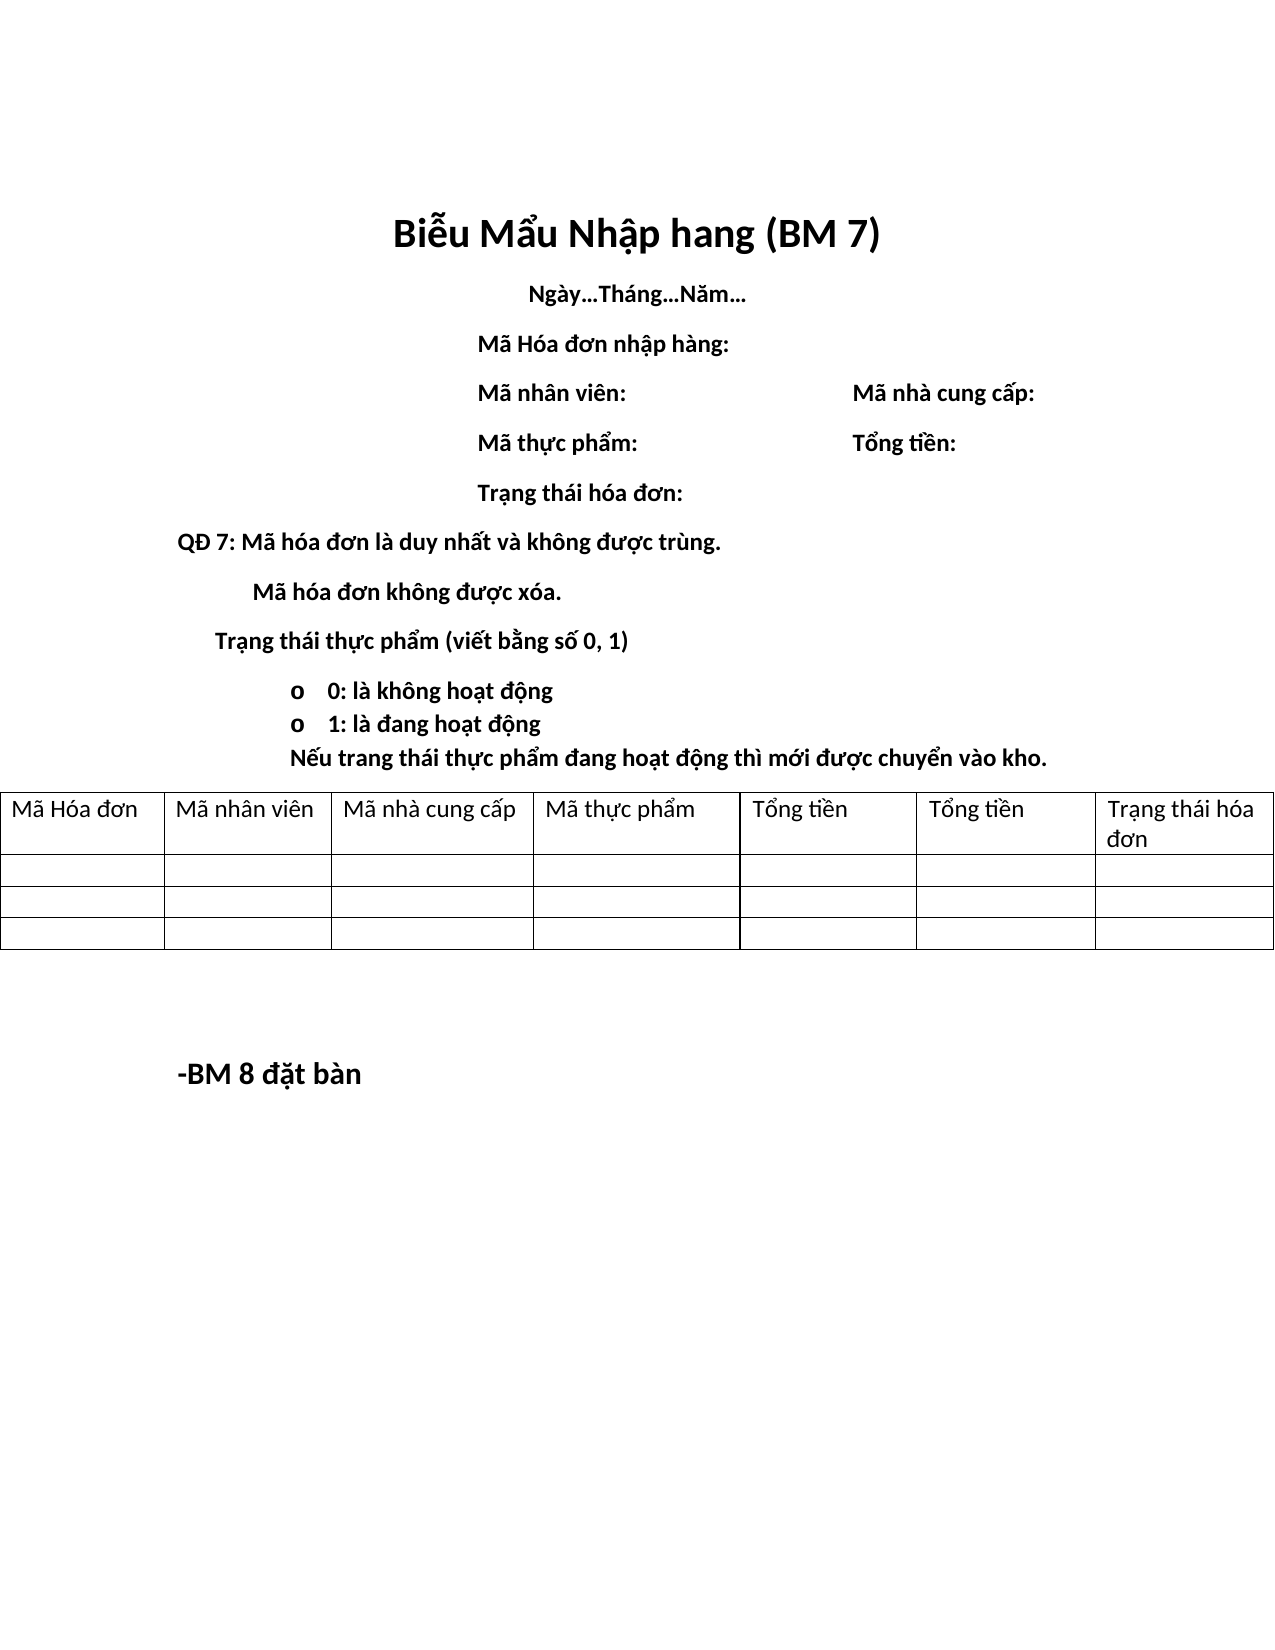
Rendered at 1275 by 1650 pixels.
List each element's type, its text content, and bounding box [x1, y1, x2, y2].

table_cell [741, 855, 916, 886]
table_cell [534, 855, 739, 886]
table_cell [1, 855, 164, 886]
text Trạng thái thực phẩm (viết bằng số 0, 1) [177, 625, 1098, 656]
table_cell [917, 887, 1095, 917]
list Nếu trang thái thực phẩm đang hoạt động thì mới được chuyển vào kho. [252, 742, 1098, 773]
text Ngày…Tháng…Năm… [177, 278, 1098, 309]
table_cell [165, 887, 331, 917]
table_header Mã nhân viên [165, 793, 331, 854]
table_header Tổng tiền [741, 793, 916, 854]
table_header Trạng thái hóa đơn [1096, 793, 1273, 854]
table_header Mã Hóa đơn [1, 793, 164, 854]
table_cell [332, 855, 533, 886]
list 1: là đang hoạt động [290, 709, 1098, 740]
table_cell [534, 887, 739, 917]
text QĐ 7: Mã hóa đơn là duy nhất và không được trùng. [177, 526, 1098, 557]
text Mã Hóa đơn nhập hàng: [402, 328, 1098, 358]
text -BM 8 đặt bàn [177, 1054, 1098, 1092]
table_cell [165, 918, 331, 949]
table_cell [332, 918, 533, 949]
text Mã thực phẩm: Tổng tiền: [402, 427, 1098, 458]
text Biễu Mẩu Nhập hang (BM 7) [177, 207, 1098, 258]
table_cell [534, 918, 739, 949]
table_cell [1096, 918, 1273, 949]
table_cell [917, 855, 1095, 886]
list 0: là không hoạt động [290, 675, 1098, 707]
text Mã hóa đơn không được xóa. [177, 576, 1098, 606]
table_cell [165, 855, 331, 886]
table_cell [1, 918, 164, 949]
table_header Tổng tiền [917, 793, 1095, 854]
table_cell [332, 887, 533, 917]
table_cell [1096, 855, 1273, 886]
text Mã nhân viên: Mã nhà cung cấp: [402, 377, 1098, 408]
table_cell [741, 887, 916, 917]
table_cell [1096, 887, 1273, 917]
table_header Mã nhà cung cấp [332, 793, 533, 854]
text Trạng thái hóa đơn: [402, 477, 1098, 507]
table_cell [1, 887, 164, 917]
table_header Mã thực phẩm [534, 793, 739, 854]
table_cell [917, 918, 1095, 949]
table_cell [741, 918, 916, 949]
